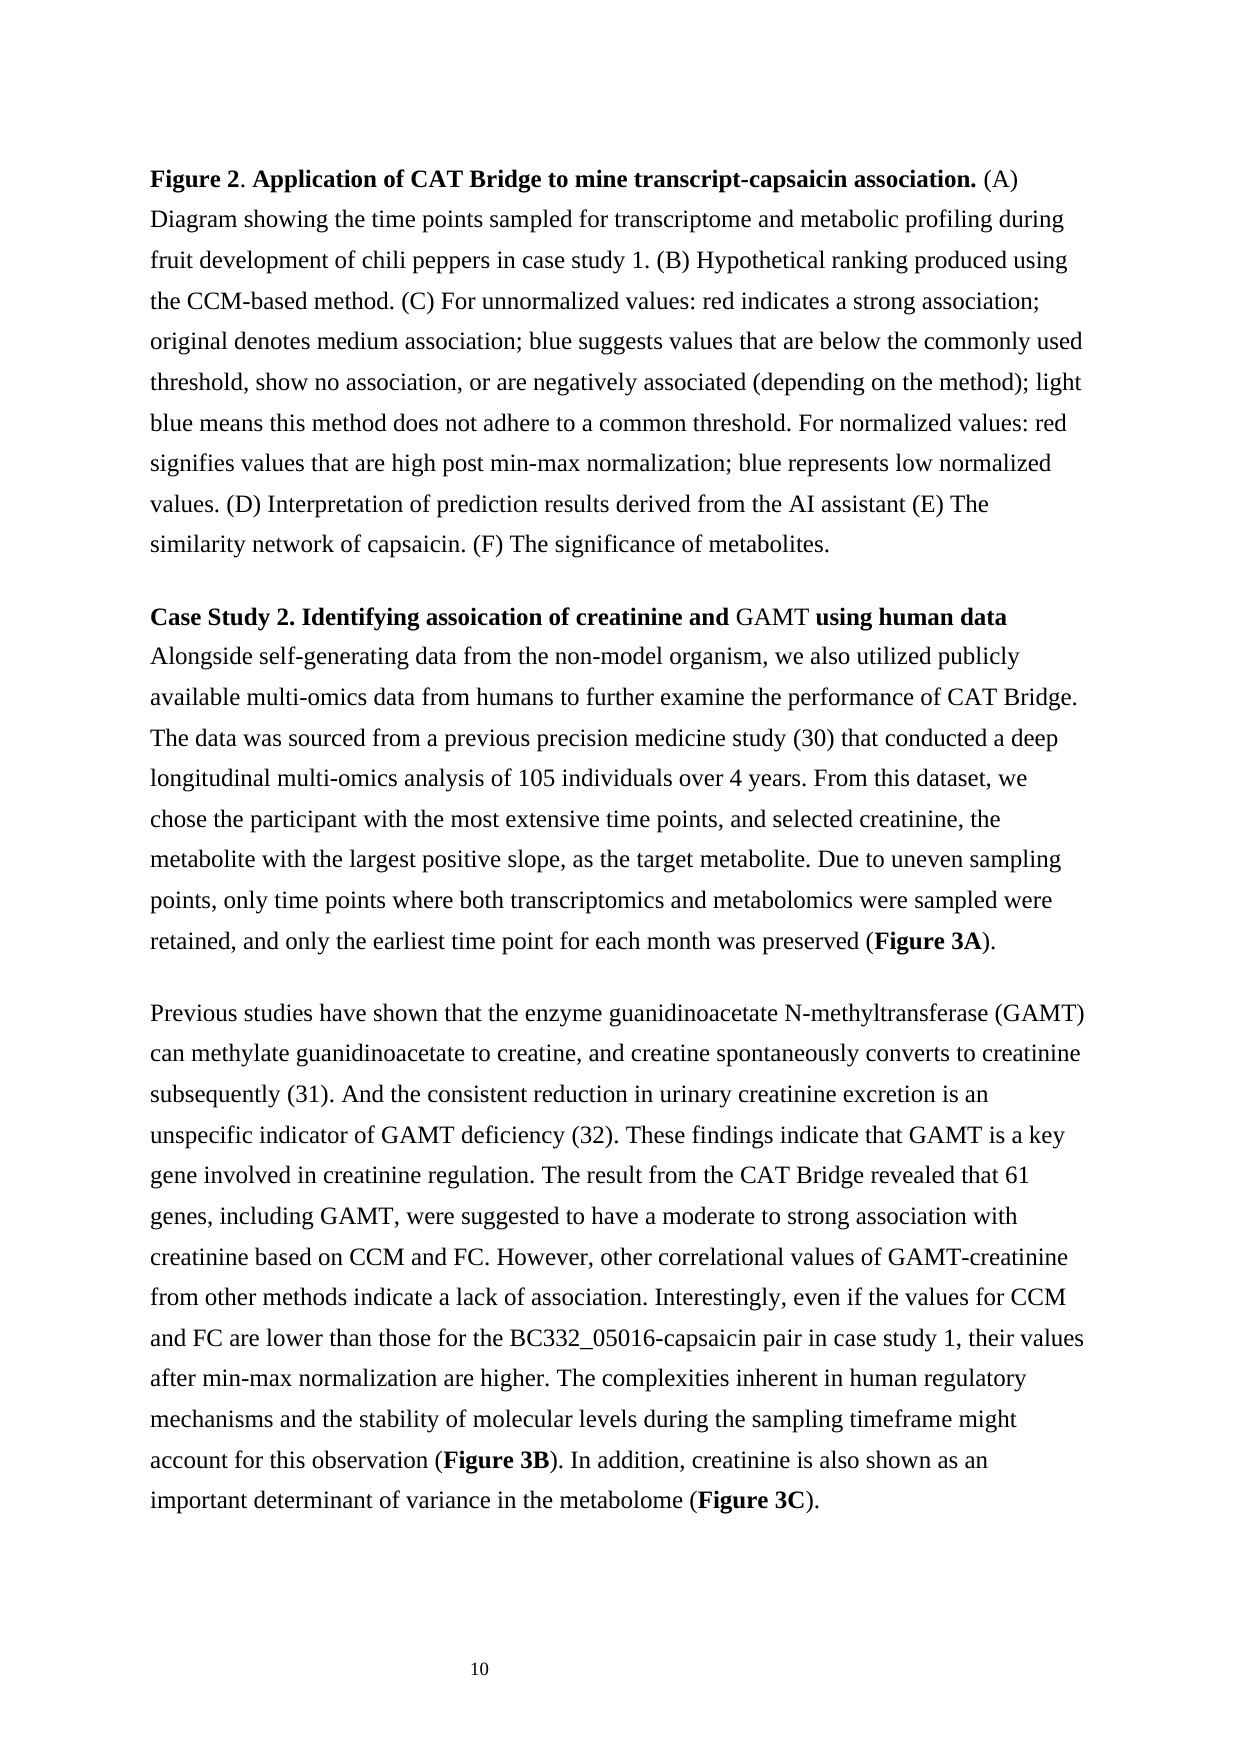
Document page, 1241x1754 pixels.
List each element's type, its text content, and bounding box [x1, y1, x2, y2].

text Case Study 2. Identifying assoication of creatinine and GAMT using human data [150, 600, 1090, 632]
text Previous studies have shown that the enzyme guanidinoacetate N-methyltransferase (GAMT) can methylate guanidinoacetate to creatine, and creatine spontaneously converts to creatinine subsequently (31). And the consistent reduction in urinary creatinine excretion is an unspecific indicator of GAMT deficiency (32). These findings indicate that GAMT is a key gene involved in creatinine regulation. The result from the CAT Bridge revealed that 61 genes, including GAMT, were suggested to have a moderate to strong association with creatinine based on CCM and FC. However, other correlational values of GAMT-creatinine from other methods indicate a lack of association. Interestingly, even if the values for CCM and FC are lower than those for the BC332_05016-capsaicin pair in case study 1, their values after min-max normalization are higher. The complexities inherent in human regulatory mechanisms and the stability of molecular levels during the sampling timeframe might account for this observation (Figure 3B). In addition, creatinine is also shown as an important determinant of variance in the metabolome (Figure 3C). [150, 996, 1090, 1516]
text Alongside self-generating data from the non-model organism, we also utilized publicly available multi-omics data from humans to further examine the performance of CAT Bridge. The data was sourced from a previous precision medicine study (30) that conducted a deep longitudinal multi-omics analysis of 105 individuals over 4 years. From this dataset, we chose the participant with the most extensive time points, and selected creatinine, the metabolite with the largest positive slope, as the target metabolite. Due to uneven sampling points, only time points where both transcriptomics and metabolomics were sampled were retained, and only the earliest time point for each month was preserved (Figure 3A). [150, 639, 1090, 956]
text Figure 2. Application of CAT Bridge to mine transcript-capsaicin association. (A) Diagram showing the time points sampled for transcriptome and metabolic profiling during fruit development of chili peppers in case study 1. (B) Hypothetical ranking produced using the CCM-based method. (C) For unnormalized values: red indicates a strong association; original denotes medium association; blue suggests values that are below the commonly used threshold, show no association, or are negatively associated (depending on the method); light blue means this method does not adhere to a common threshold. For normalized values: red signifies values that are high post min-max normalization; blue represents low normalized values. (D) Interpretation of prediction results derived from the AI assistant (E) The similarity network of capsaicin. (F) The significance of metabolites. [150, 162, 1090, 560]
